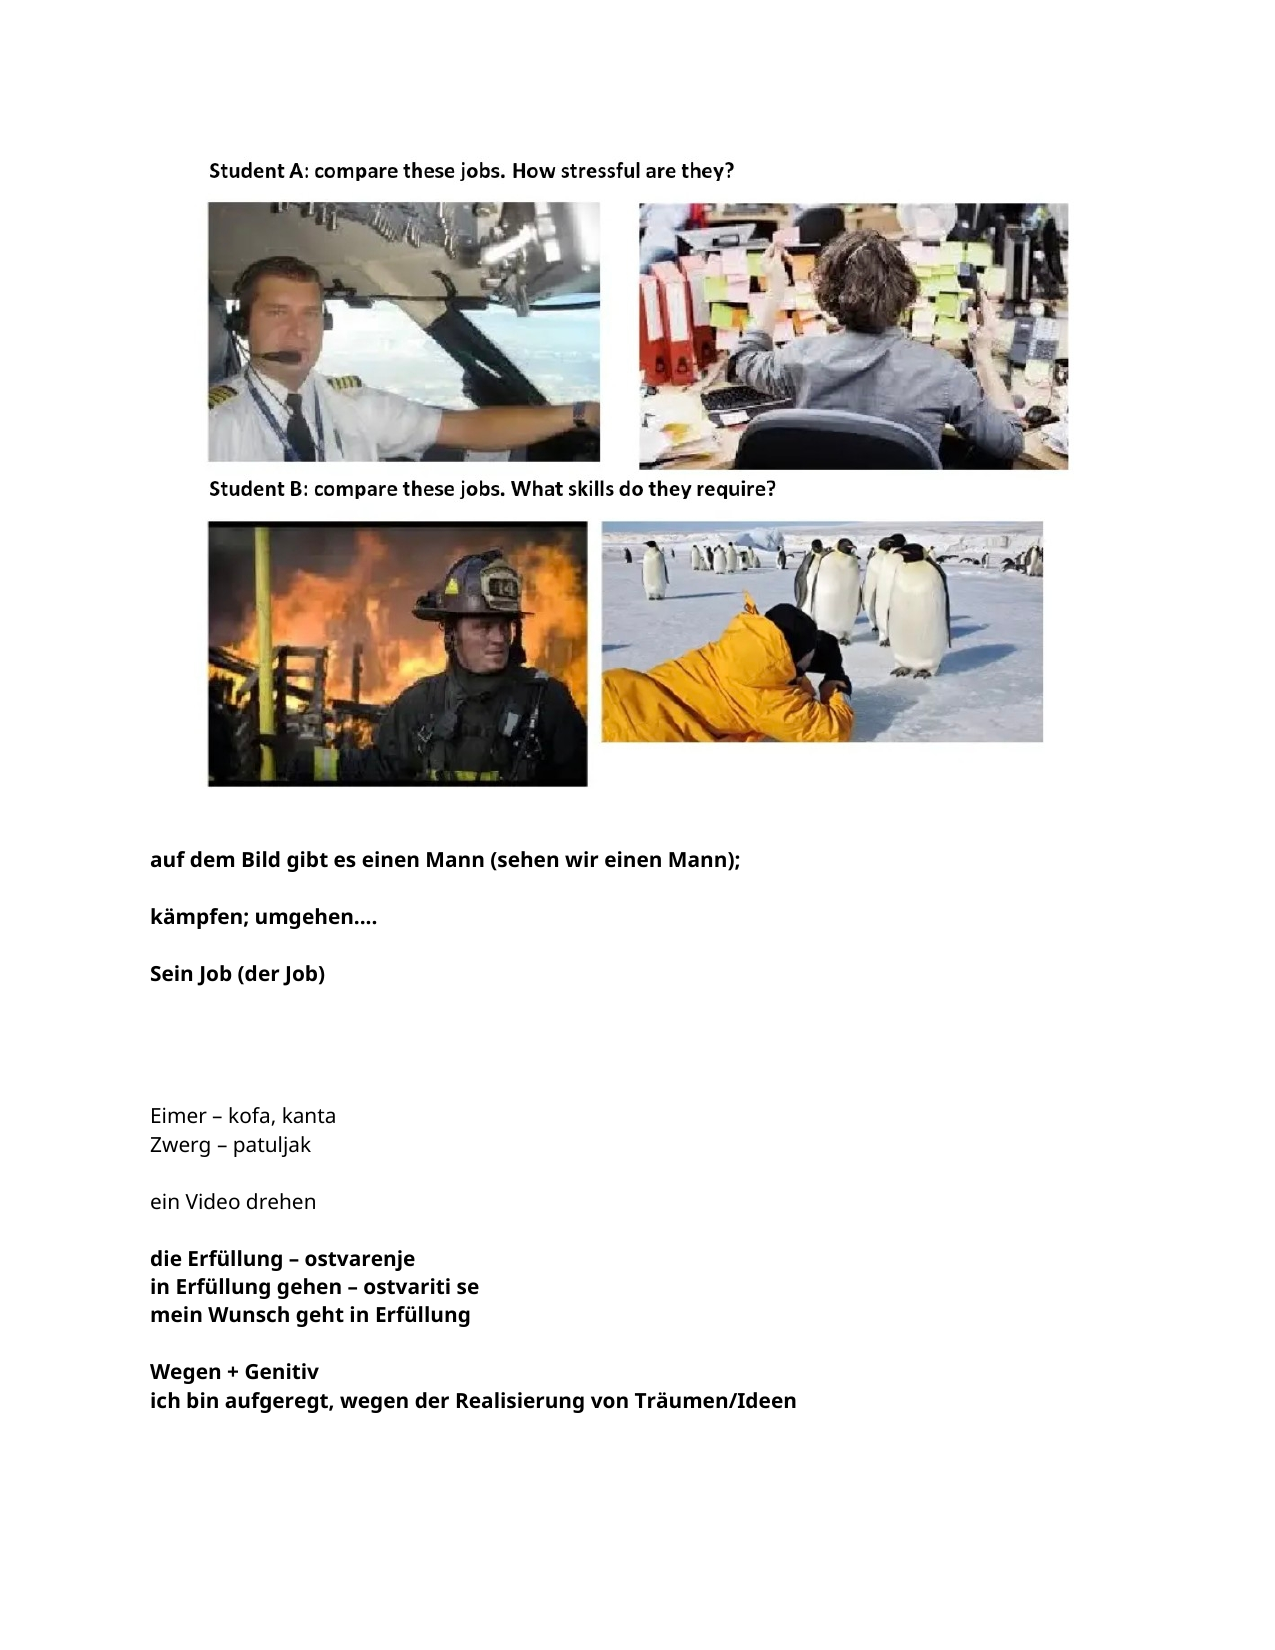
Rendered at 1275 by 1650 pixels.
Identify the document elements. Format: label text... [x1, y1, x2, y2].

text Sein Job (der Job) [150, 959, 1125, 988]
text Eimer – kofa, kanta [150, 1102, 1125, 1130]
picture [150, 150, 1124, 789]
text Zwerg – patuljak [150, 1130, 1125, 1158]
text ich bin aufgeregt, wegen der Realisierung von Träumen/Ideen [150, 1386, 1125, 1414]
text die Erfüllung – ostvarenje [150, 1244, 1125, 1272]
text auf dem Bild gibt es einen Mann (sehen wir einen Mann); [150, 846, 1125, 874]
text ein Video drehen [150, 1187, 1125, 1215]
text Wegen + Genitiv [150, 1357, 1125, 1386]
text kämpfen; umgehen.... [150, 902, 1125, 931]
text in Erfüllung gehen – ostvariti se [150, 1272, 1125, 1301]
text mein Wunsch geht in Erfüllung [150, 1301, 1125, 1329]
